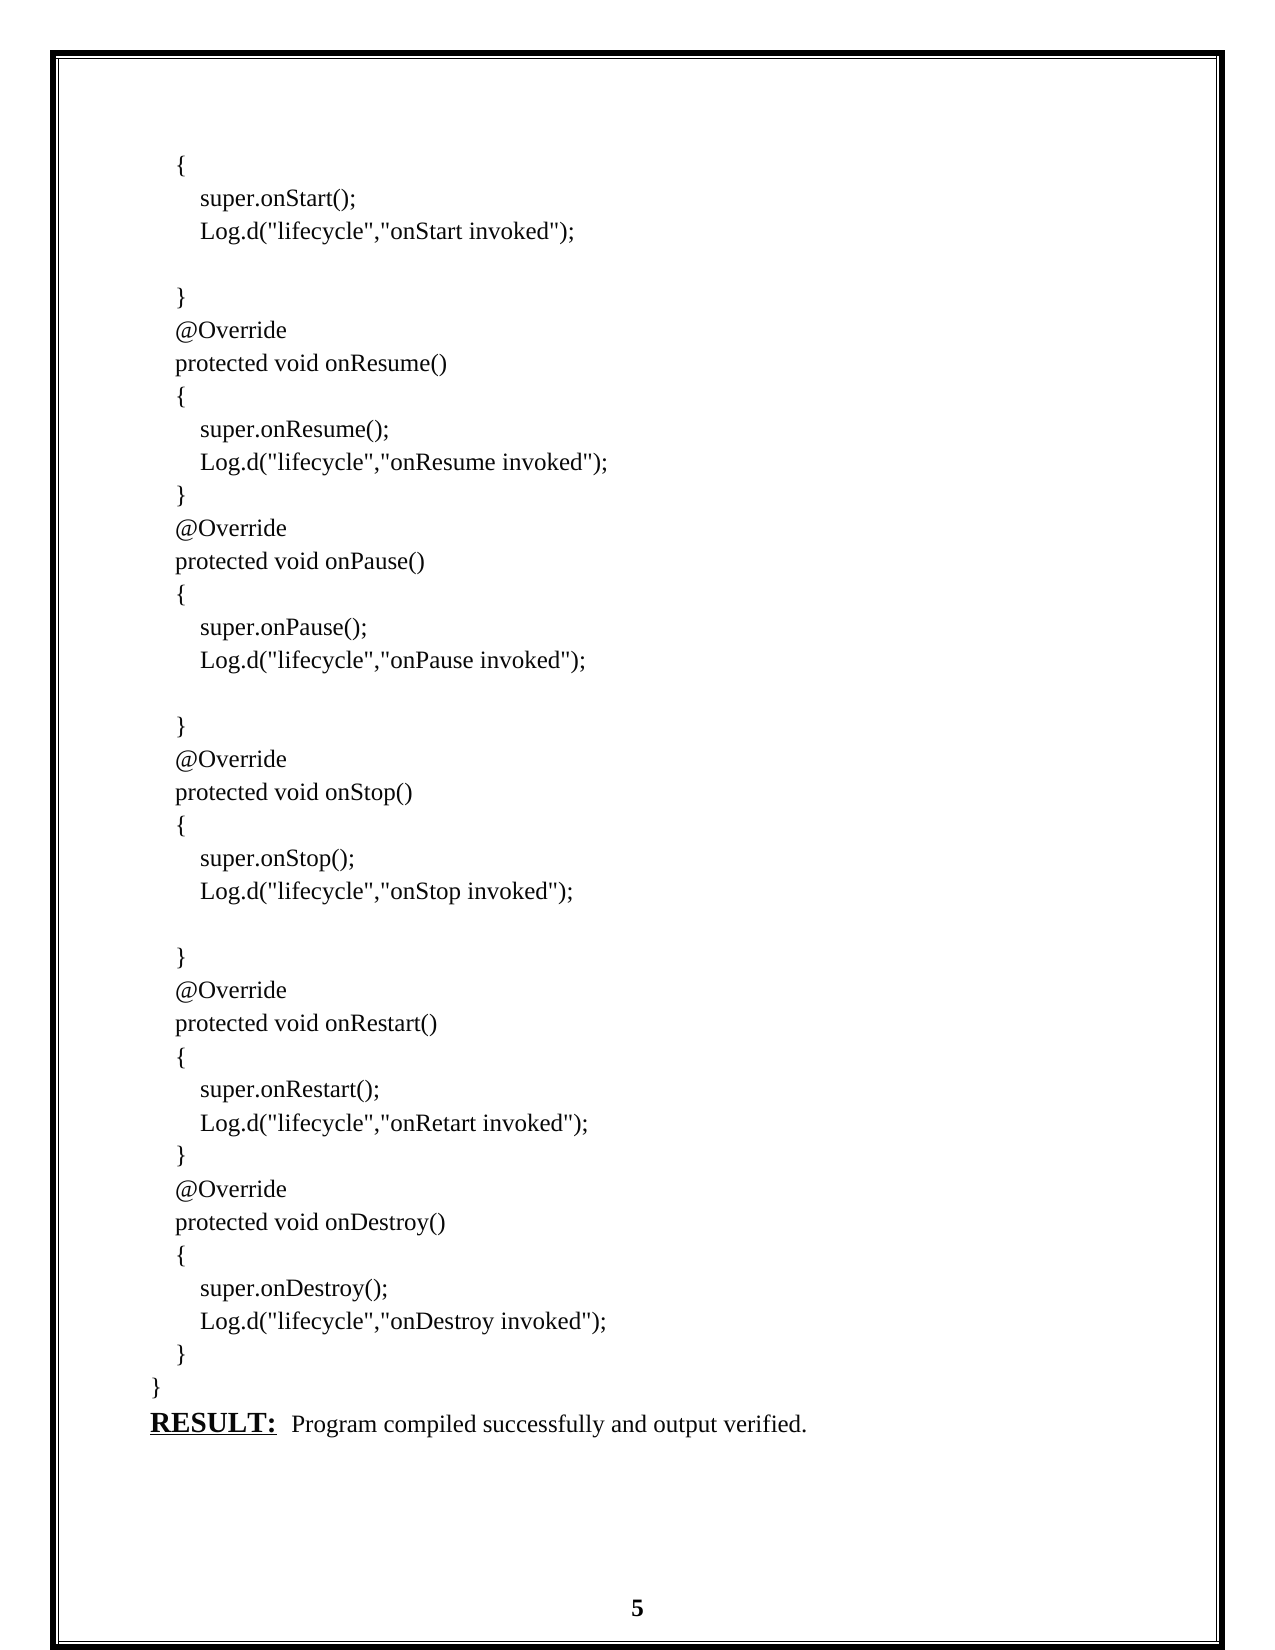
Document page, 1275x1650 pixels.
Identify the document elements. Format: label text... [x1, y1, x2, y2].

text super.onResume(); [150, 414, 1125, 443]
text protected void onPause() [150, 546, 1125, 575]
text { [150, 381, 1125, 410]
text RESULT: Program compiled successfully and output verified. [150, 1405, 1125, 1438]
text Log.d("lifecycle","onStart invoked"); [150, 216, 1125, 245]
text Log.d("lifecycle","onDestroy invoked"); [150, 1306, 1125, 1334]
text @Override [150, 513, 1125, 542]
text { [150, 150, 1125, 179]
text } [150, 711, 1125, 740]
text protected void onDestroy() [150, 1207, 1125, 1235]
text { [150, 1042, 1125, 1070]
text Log.d("lifecycle","onResume invoked"); [150, 447, 1125, 476]
text } [150, 1339, 1125, 1367]
text { [150, 810, 1125, 839]
text super.onRestart(); [150, 1074, 1125, 1103]
text @Override [150, 315, 1125, 344]
text super.onStop(); [150, 843, 1125, 872]
text } [150, 1141, 1125, 1169]
text { [150, 579, 1125, 608]
text } [150, 1372, 1125, 1401]
text @Override [150, 744, 1125, 773]
text Log.d("lifecycle","onRetart invoked"); [150, 1108, 1125, 1136]
text @Override [150, 1174, 1125, 1202]
text super.onPause(); [150, 612, 1125, 641]
text } [150, 480, 1125, 509]
text Log.d("lifecycle","onStop invoked"); [150, 876, 1125, 905]
text } [150, 942, 1125, 971]
text super.onStart(); [150, 183, 1125, 212]
text protected void onRestart() [150, 1008, 1125, 1037]
text @Override [150, 976, 1125, 1004]
text Log.d("lifecycle","onPause invoked"); [150, 645, 1125, 674]
text { [150, 1240, 1125, 1268]
text protected void onResume() [150, 348, 1125, 377]
text super.onDestroy(); [150, 1273, 1125, 1301]
text protected void onStop() [150, 777, 1125, 806]
text } [150, 282, 1125, 311]
